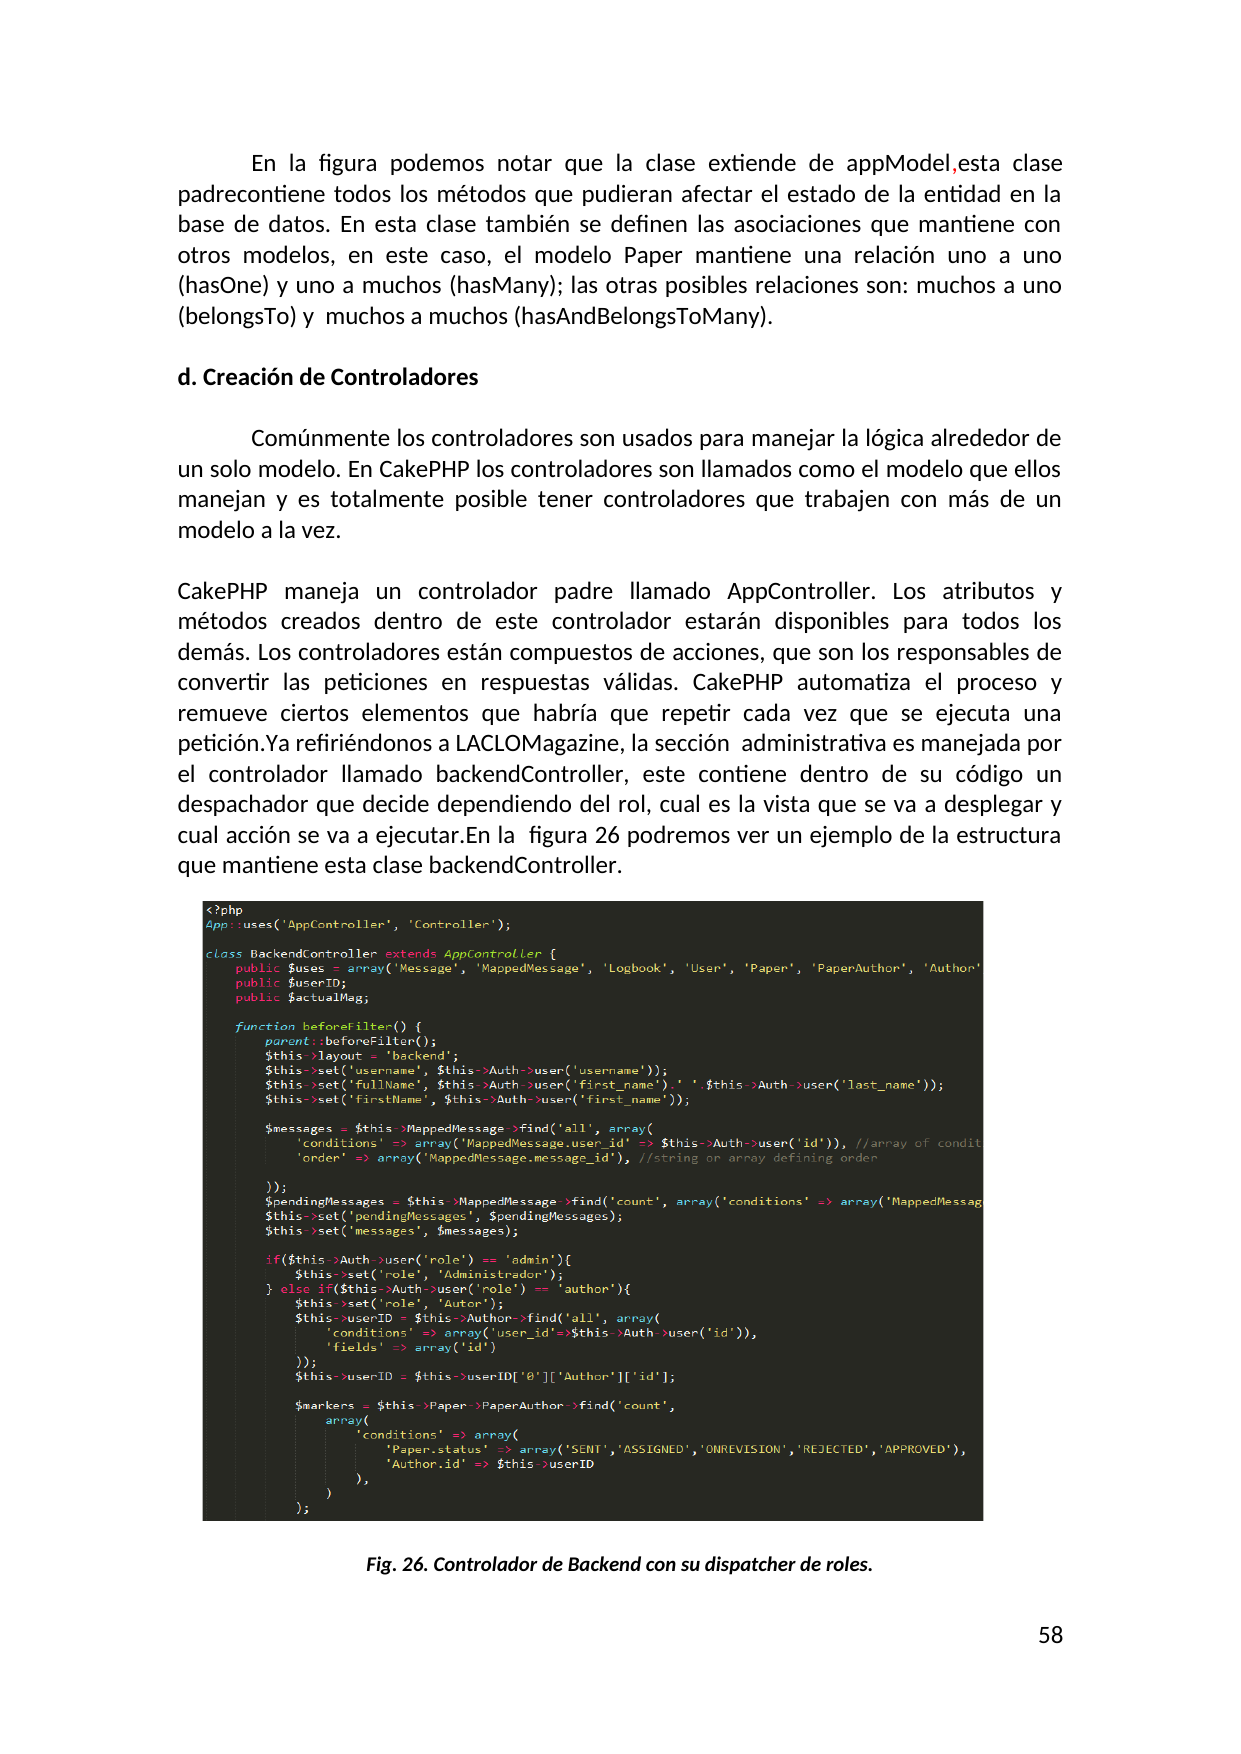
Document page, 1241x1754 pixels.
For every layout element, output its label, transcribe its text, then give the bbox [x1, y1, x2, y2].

list En la figura podemos notar que la clase extiende de appModel,esta clase padrecontiene todos los métodos que pudieran afectar el estado de la entidad en la base de datos. En esta clase también se definen las asociaciones que mantiene con otros modelos, en este caso, el modelo Paper mantiene una relación uno a uno (hasOne) y uno a muchos (hasMany); las otras posibles relaciones son: muchos a uno (belongsTo) y muchos a muchos (hasAndBelongsToMany). [177, 148, 1063, 331]
list CakePHP maneja un controlador padre llamado AppController. Los atributos y métodos creados dentro de este controlador estarán disponibles para todos los demás. Los controladores están compuestos de acciones, que son los responsables de convertir las peticiones en respuestas válidas. CakePHP automatiza el proceso y remueve ciertos elementos que habría que repetir cada vez que se ejecuta una petición.Ya refiriéndonos a LACLOMagazine, la sección administrativa es manejada por el controlador llamado backendController, este contiene dentro de su código un despachador que decide dependiendo del rol, cual es la vista que se va a desplegar y cual acción se va a ejecutar.En la figura 26 podremos ver un ejemplo de la estructura que mantiene esta clase backendController. [177, 575, 1063, 880]
list d. Creación de Controladores [177, 361, 1063, 392]
list Fig. 26. Controlador de Backend con su dispatcher de roles. [177, 1552, 1063, 1577]
picture [202, 901, 984, 1521]
list Comúnmente los controladores son usados para manejar la lógica alrededor de un solo modelo. En CakePHP los controladores son llamados como el modelo que ellos manejan y es totalmente posible tener controladores que trabajen con más de un modelo a la vez. [177, 422, 1063, 544]
